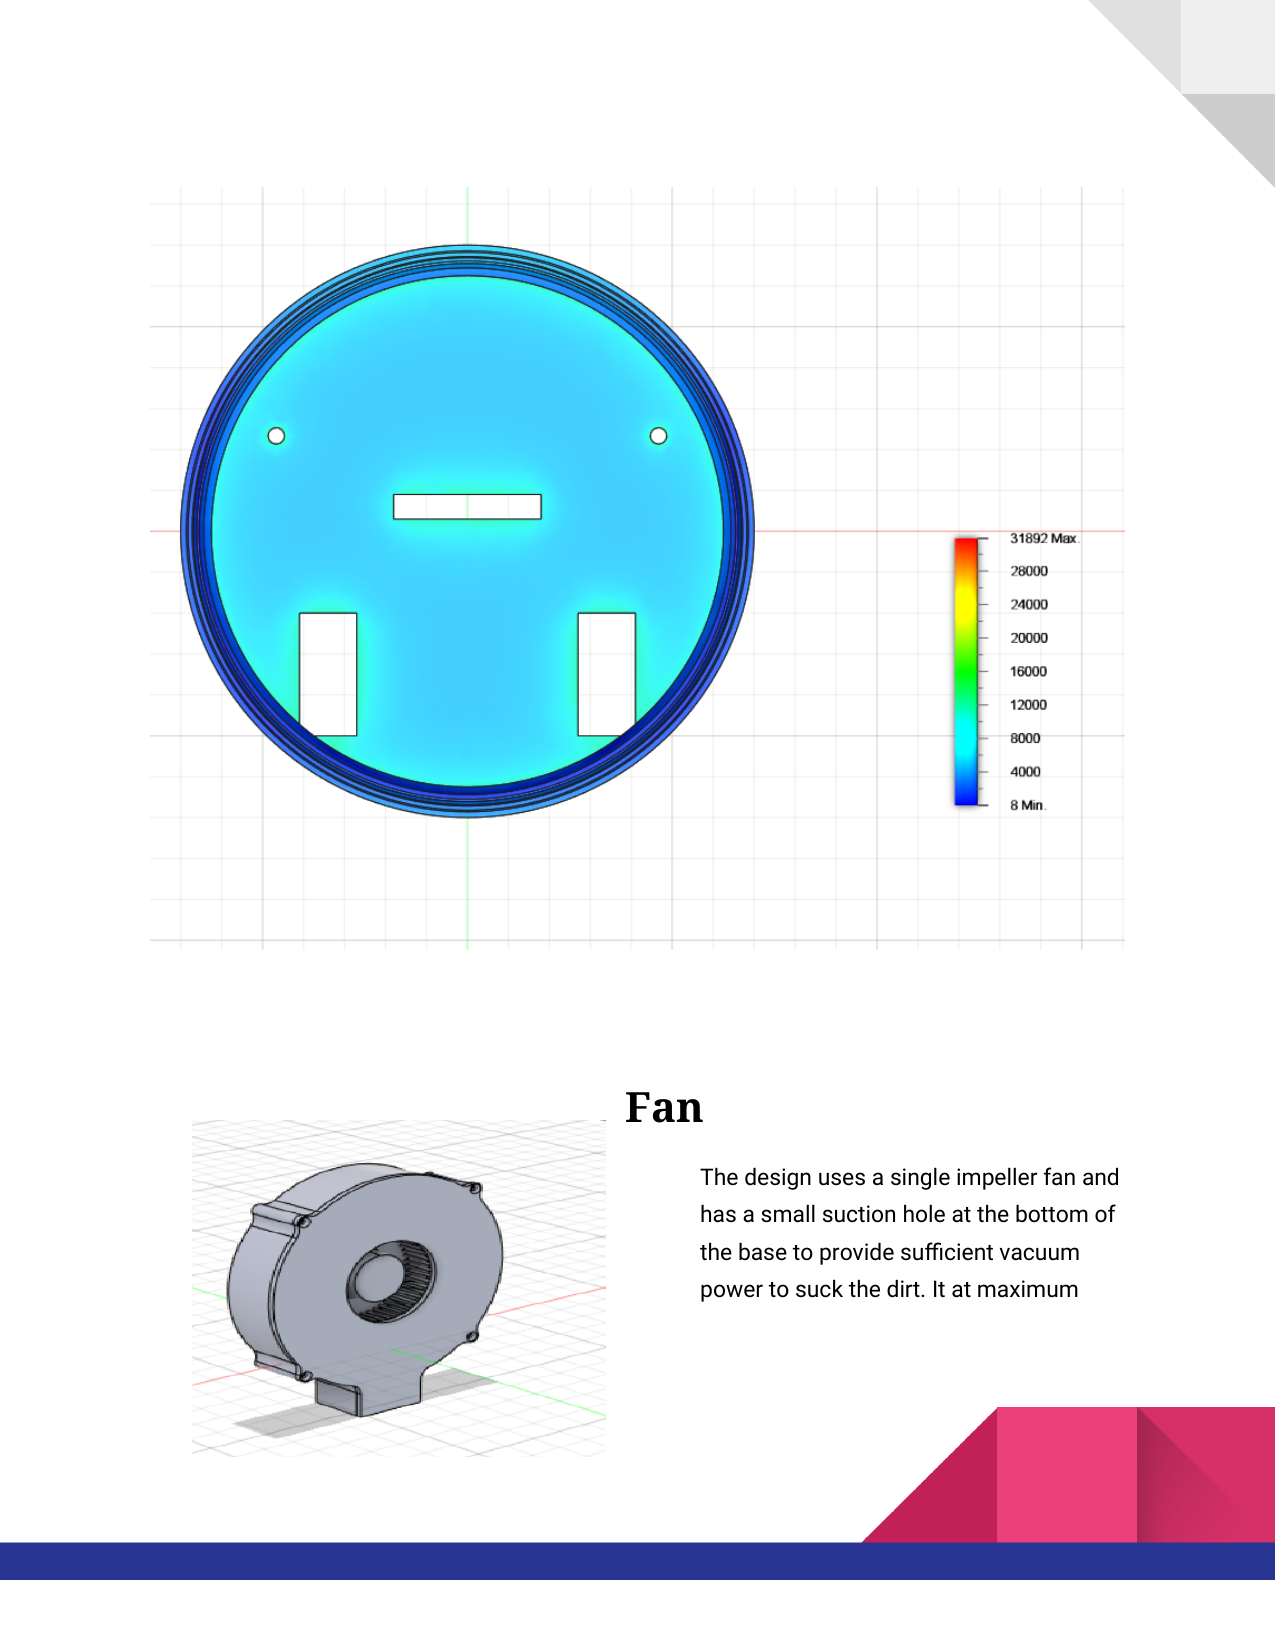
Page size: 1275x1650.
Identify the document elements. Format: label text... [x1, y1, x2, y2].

picture [150, 0, 1275, 950]
picture [0, 1120, 1275, 1580]
subtitle Fan [150, 1078, 1125, 1135]
